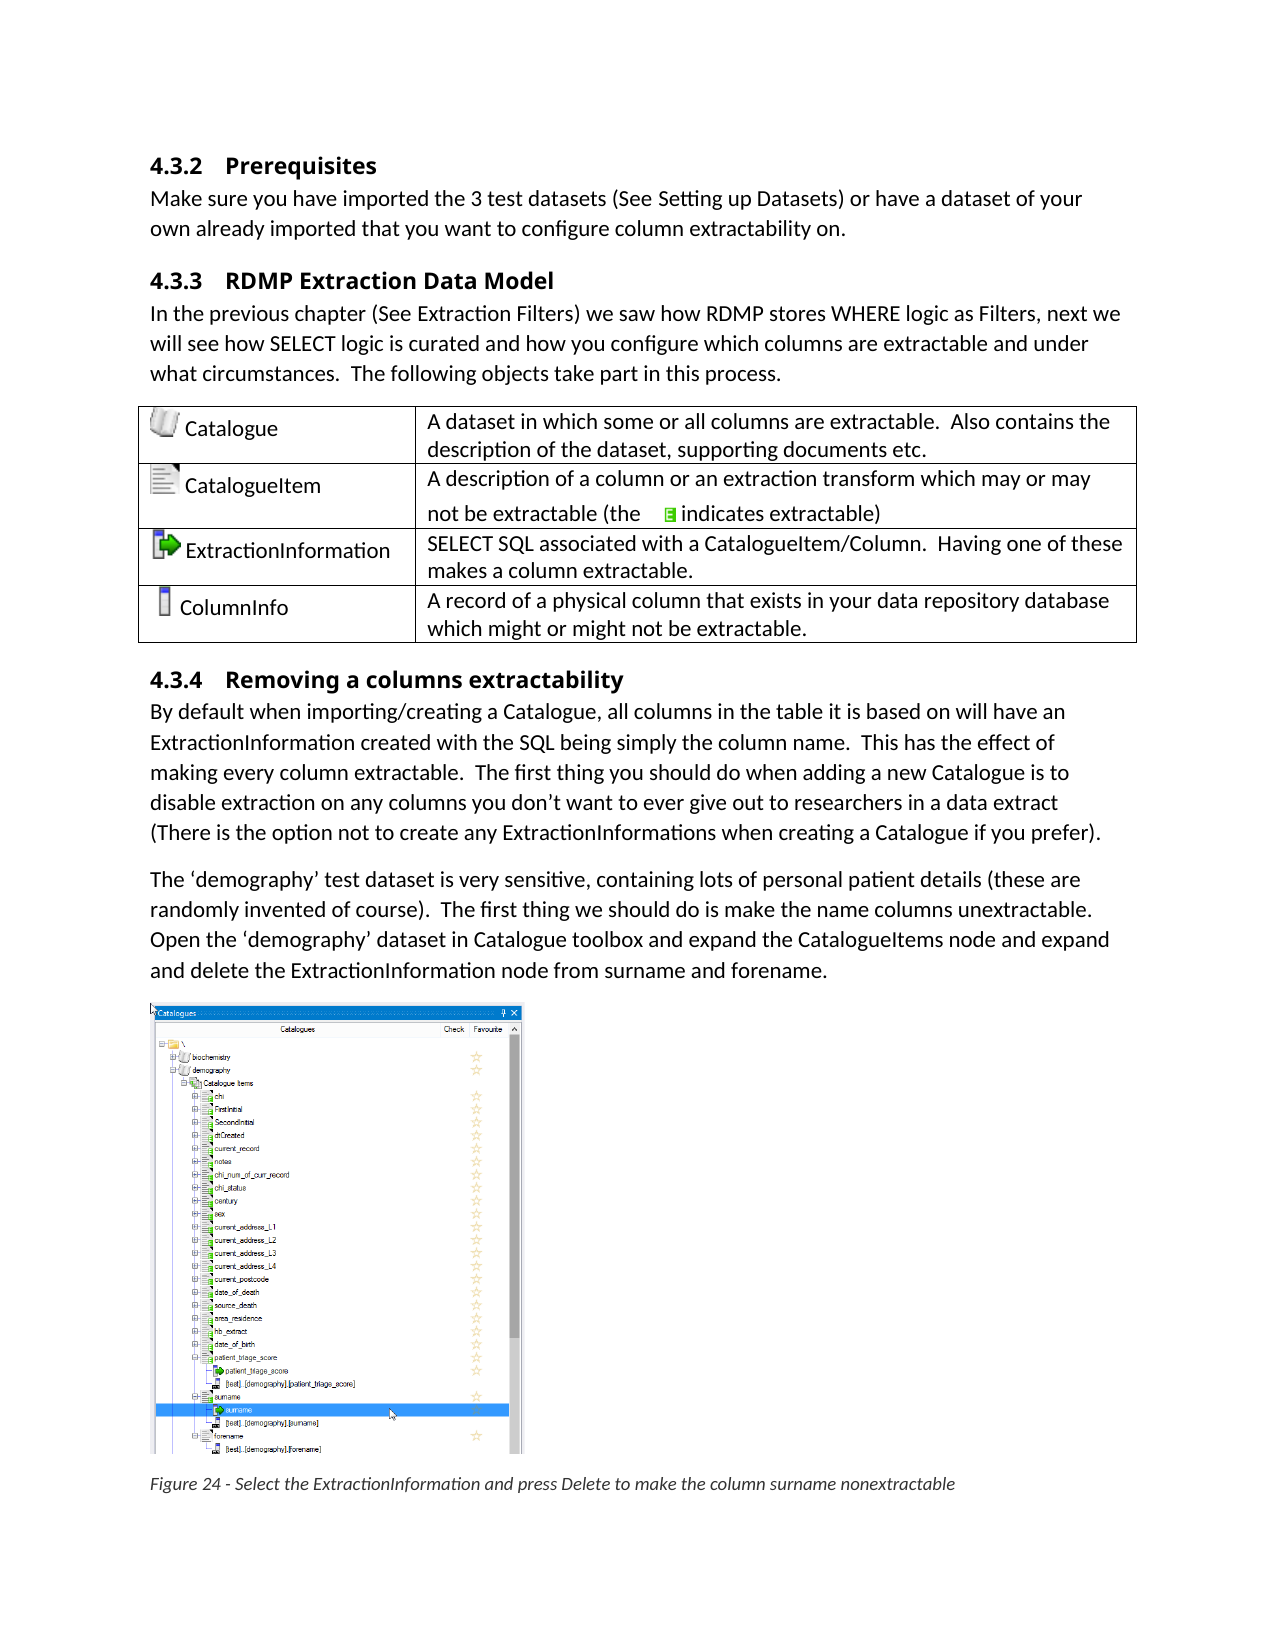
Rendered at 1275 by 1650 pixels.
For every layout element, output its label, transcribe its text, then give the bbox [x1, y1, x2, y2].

table_cell A description of a column or an extraction transform which may or may not be extractable (the indicates extractable) [416, 464, 1136, 528]
table_header A dataset in which some or all columns are extractable. Also contains the description of the dataset, supporting documents etc. [416, 407, 1136, 463]
picture [646, 492, 676, 522]
table_cell SELECT SQL associated with a CatalogueItem/Column. Having one of these makes a column extractable. [416, 529, 1136, 585]
table_cell ExtractionInformation [139, 529, 415, 585]
picture [150, 585, 180, 616]
text In the previous chapter (See Extraction Filters) we saw how RDMP stores WHERE logic as Filters, next we will see how SELECT logic is curated and how you configure which columns are extractable and under what circumstances. The following objects take part in this process. [150, 299, 1125, 387]
table_cell CatalogueItem [139, 464, 415, 528]
table_cell ColumnInfo [139, 586, 415, 642]
picture [150, 464, 180, 494]
text Make sure you have imported the 3 test datasets (See Setting up Datasets) or have a dataset of your own already imported that you want to configure column extractability on. [150, 184, 1125, 242]
text Figure 24 - Select the ExtractionInformation and press Delete to make the column surname nonextractable [150, 1472, 1125, 1495]
table_header Catalogue [139, 407, 415, 463]
picture [150, 407, 180, 437]
subtitle Prerequisites [150, 150, 1125, 181]
table_cell A record of a physical column that exists in your data repository database which might or might not be extractable. [416, 586, 1136, 642]
text By default when importing/creating a Catalogue, all columns in the table it is based on will have an ExtractionInformation created with the SQL being simply the column name. This has the effect of making every column extractable. The first thing you should do when adding a new Catalogue is to disable extraction on any columns you don’t want to ever give out to researchers in a data extract (There is the option not to create any ExtractionInformations when creating a Catalogue if you prefer). [150, 697, 1125, 846]
subtitle Removing a columns extractability [150, 664, 1125, 695]
subtitle RDMP Extraction Data Model [150, 265, 1125, 296]
picture [150, 1002, 525, 1454]
text The ‘demography’ test dataset is very sensitive, containing lots of personal patient details (these are randomly invented of course). The first thing we should do is make the name columns unextractable. Open the ‘demography’ dataset in Catalogue toolbox and expand the CatalogueItems node and expand and delete the ExtractionInformation node from surname and forename. [150, 865, 1125, 984]
picture [150, 528, 181, 559]
